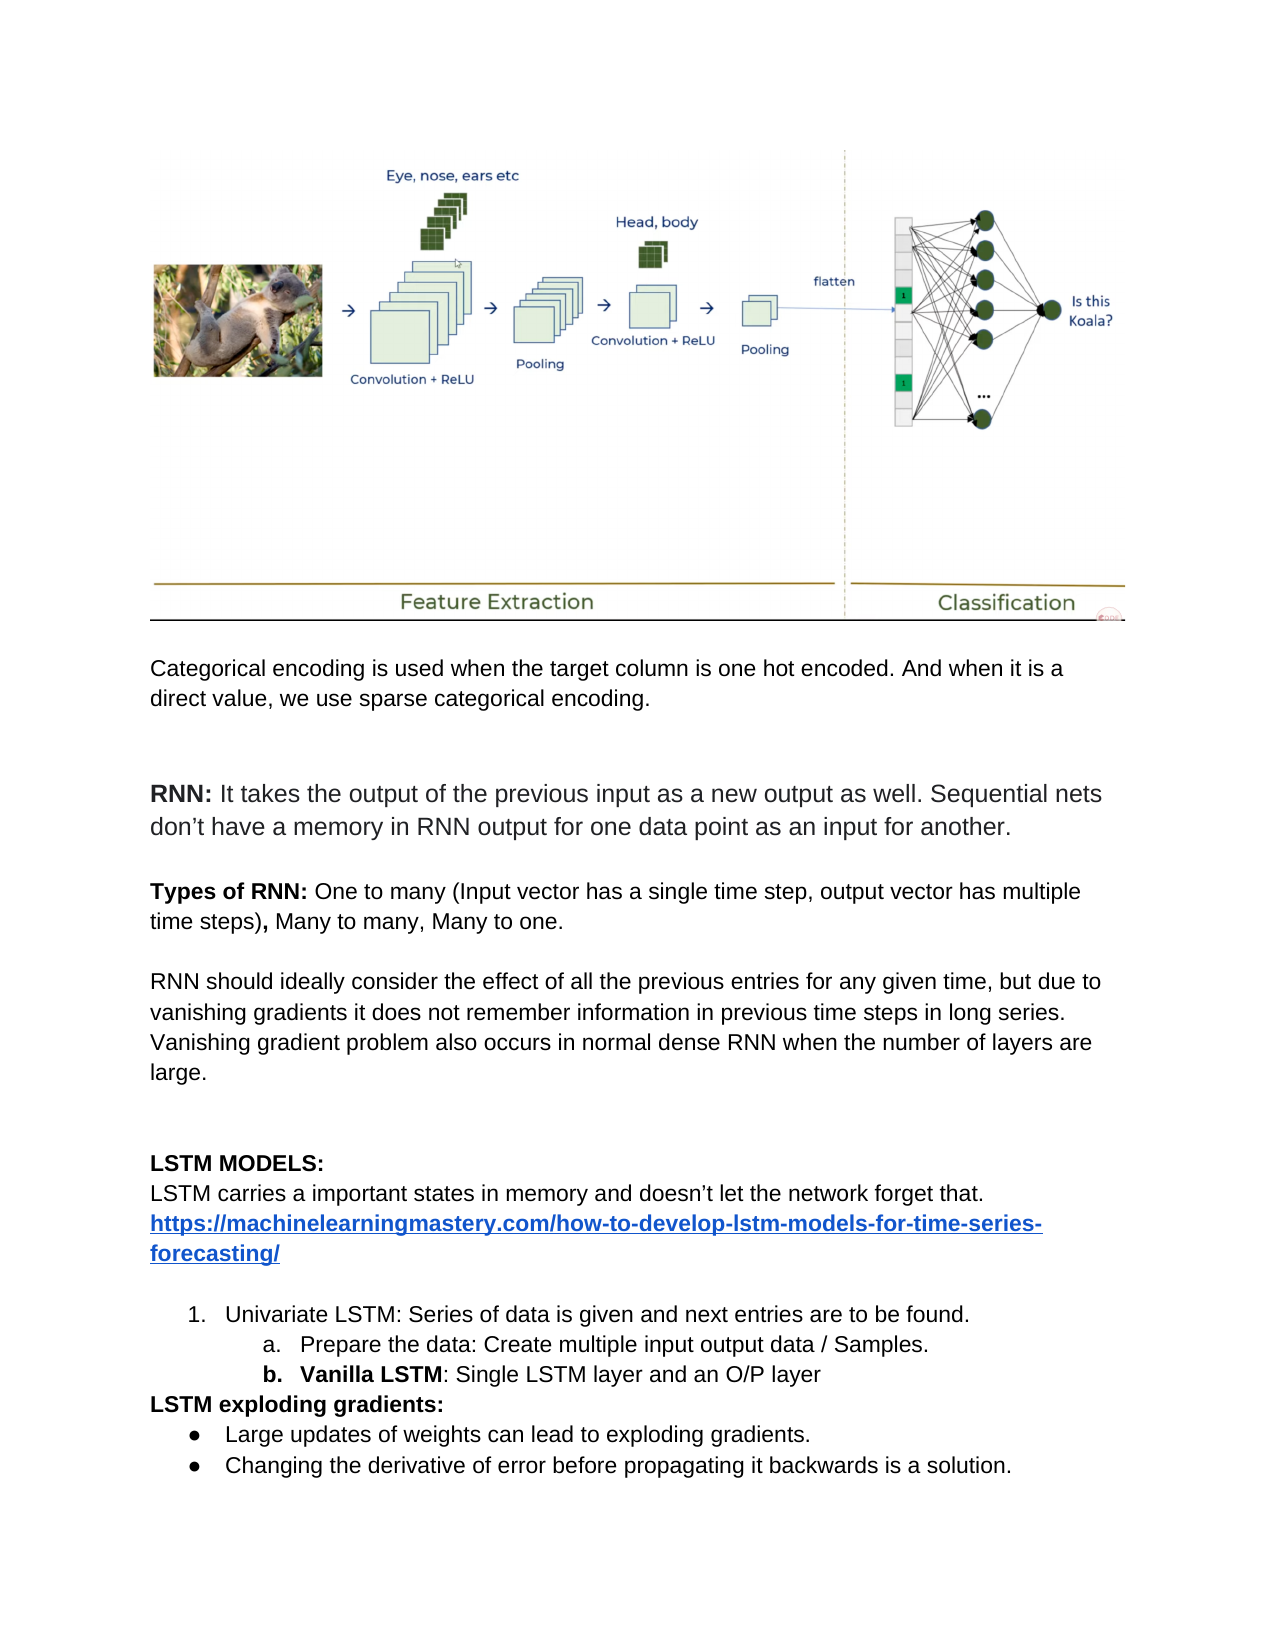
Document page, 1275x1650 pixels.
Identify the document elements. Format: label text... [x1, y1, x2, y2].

list Changing the derivative of error before propagating it backwards is a solution. [187, 1452, 1125, 1478]
text https://machinelearningmastery.com/how-to-develop-lstm-models-for-time-series-forecasting/ [150, 1210, 1125, 1266]
text LSTM carries a important states in memory and doesn’t let the network forget that. [150, 1180, 1125, 1206]
list Vanilla LSTM: Single LSTM layer and an O/P layer [262, 1361, 1125, 1387]
text Types of RNN: One to many (Input vector has a single time step, output vector has multiple time steps), Many to many, Many to one. [150, 878, 1125, 934]
text RNN should ideally consider the effect of all the previous entries for any given time, but due to vanishing gradients it does not remember information in previous time steps in long series. Vanishing gradient problem also occurs in normal dense RNN when the number of layers are large. [150, 968, 1125, 1085]
list Univariate LSTM: Series of data is given and next entries are to be found. [187, 1301, 1125, 1327]
text Categorical encoding is used when the target column is one hot encoded. And when it is a direct value, we use sparse categorical encoding. [150, 655, 1125, 711]
text RNN: It takes the output of the previous input as a new output as well. Sequential nets don’t have a memory in RNN output for one data point as an input for another. [150, 778, 1125, 840]
list Large updates of weights can lead to exploding gradients. [187, 1421, 1125, 1448]
text LSTM MODELS: [150, 1149, 1125, 1176]
picture [150, 150, 1125, 621]
text LSTM exploding gradients: [150, 1391, 1125, 1417]
list Prepare the data: Create multiple input output data / Samples. [262, 1331, 1125, 1357]
